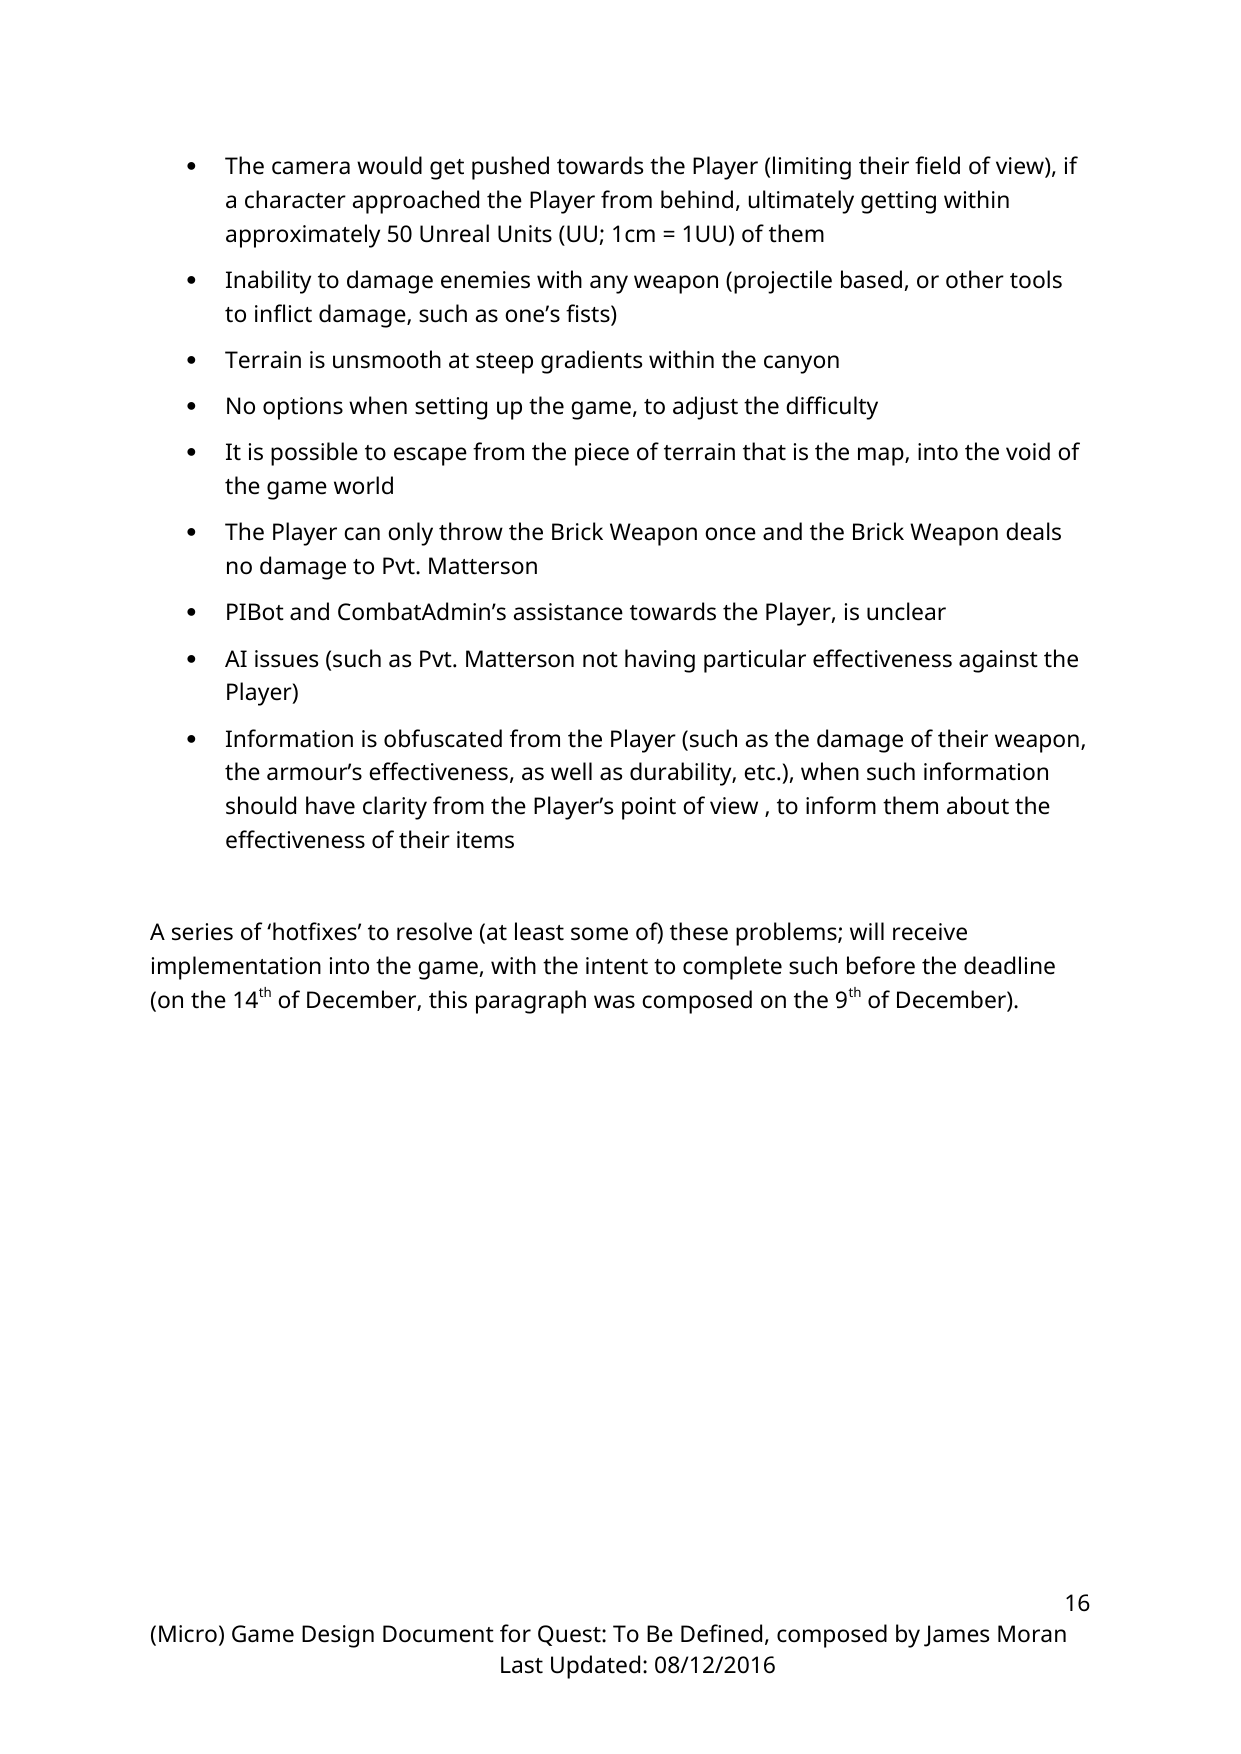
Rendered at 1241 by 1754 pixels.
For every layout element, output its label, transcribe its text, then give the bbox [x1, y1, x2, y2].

list AI issues (such as Pvt. Matterson not having particular effectiveness against the Player) [187, 642, 1090, 707]
list Terrain is unsmooth at steep gradients within the canyon [187, 344, 1090, 375]
list The camera would get pushed towards the Player (limiting their field of view), if a character approached the Player from behind, ultimately getting within approximately 50 Unreal Units (UU; 1cm = 1UU) of them [187, 150, 1090, 249]
list Inability to damage enemies with any weapon (projectile based, or other tools to inflict damage, such as one’s fists) [187, 264, 1090, 329]
list PIBot and CombatAdmin’s assistance towards the Player, is unclear [187, 596, 1090, 627]
list The Player can only throw the Brick Weapon once and the Brick Weapon deals no damage to Pvt. Matterson [187, 516, 1090, 581]
list No options when setting up the game, to adjust the difficulty [187, 390, 1090, 421]
list It is possible to escape from the piece of terrain that is the map, into the void of the game world [187, 436, 1090, 501]
list Information is obfuscated from the Player (such as the damage of their weapon, the armour’s effectiveness, as well as durability, etc.), when such information should have clarity from the Player’s point of view , to inform them about the effectiveness of their items [187, 722, 1090, 855]
text A series of ‘hotfixes’ to resolve (at least some of) these problems; will receive implementation into the game, with the intent to complete such before the deadline (on the 14th of December, this paragraph was composed on the 9th of December). [150, 916, 1090, 1015]
